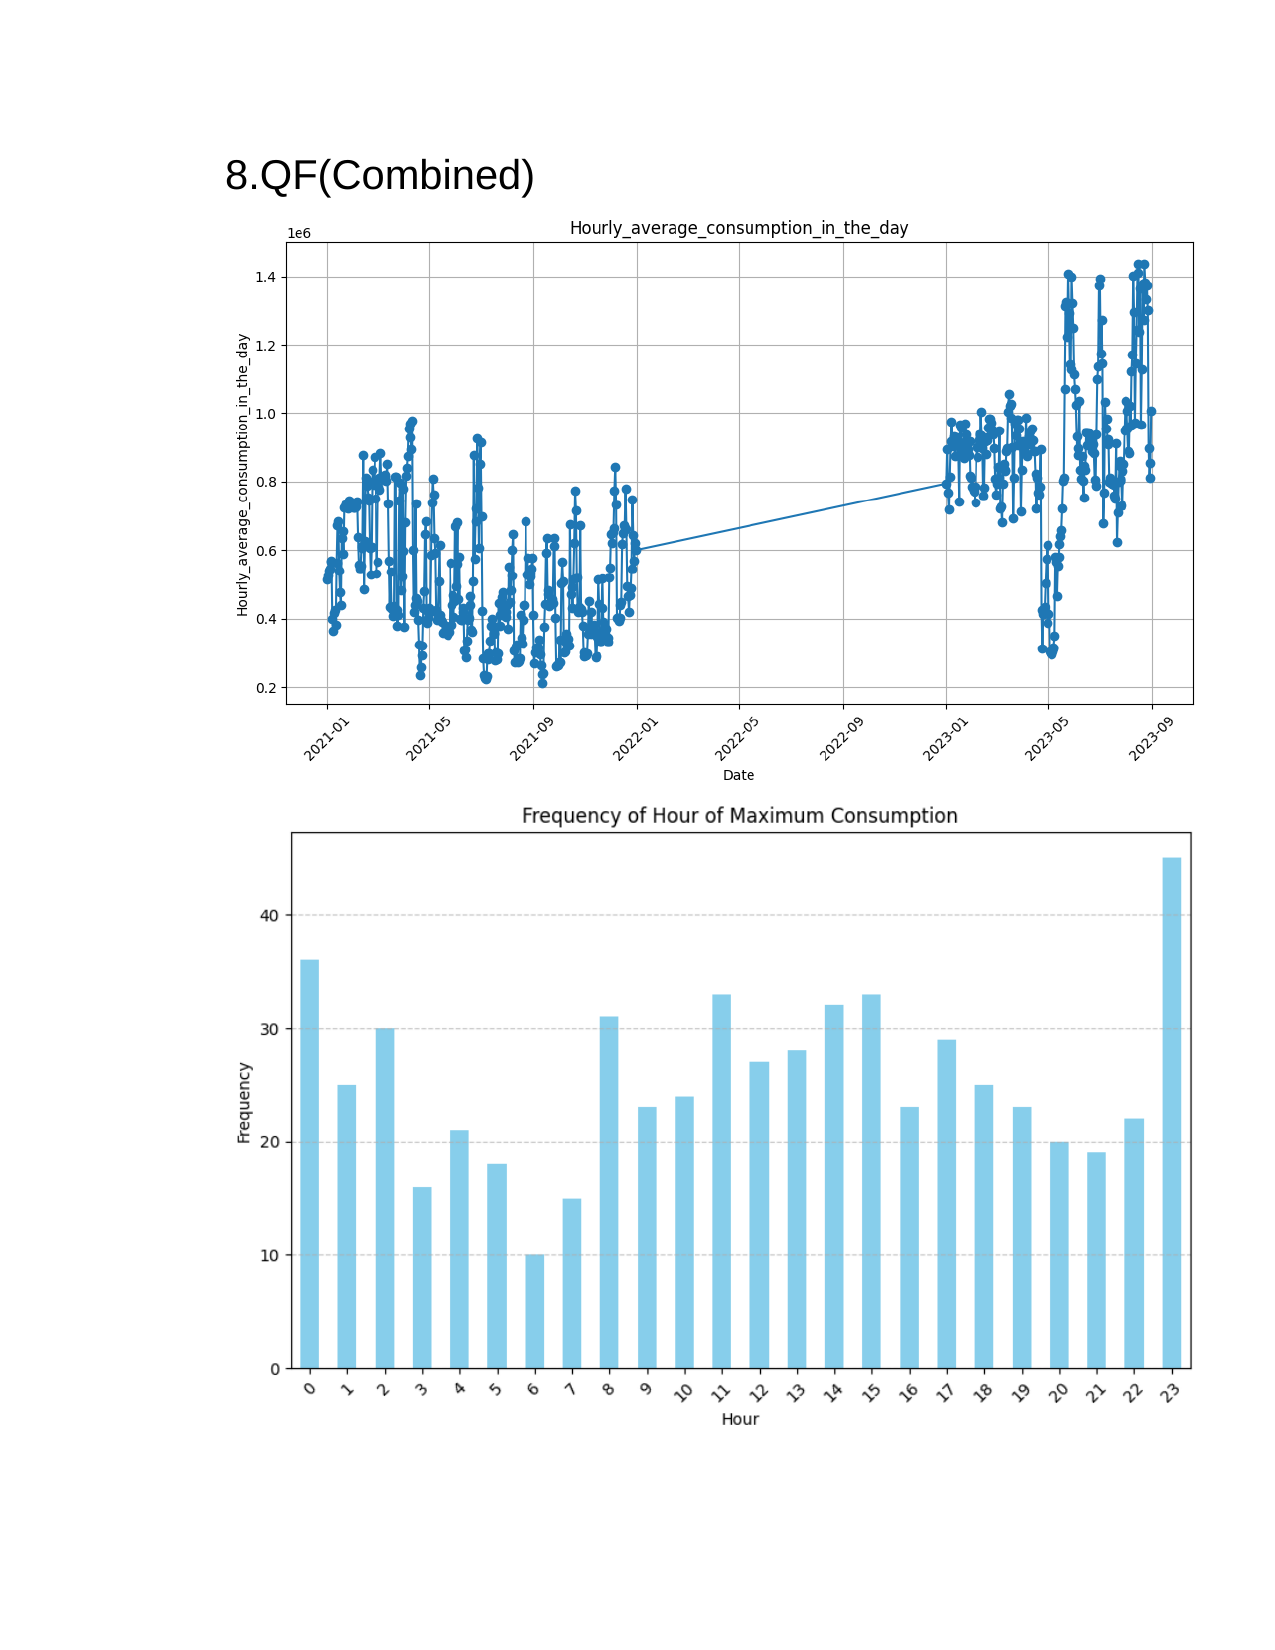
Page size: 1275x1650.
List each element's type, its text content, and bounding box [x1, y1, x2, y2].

picture [225, 210, 1200, 792]
subtitle 8.QF(Combined) [225, 150, 1125, 198]
picture [225, 795, 1200, 1440]
